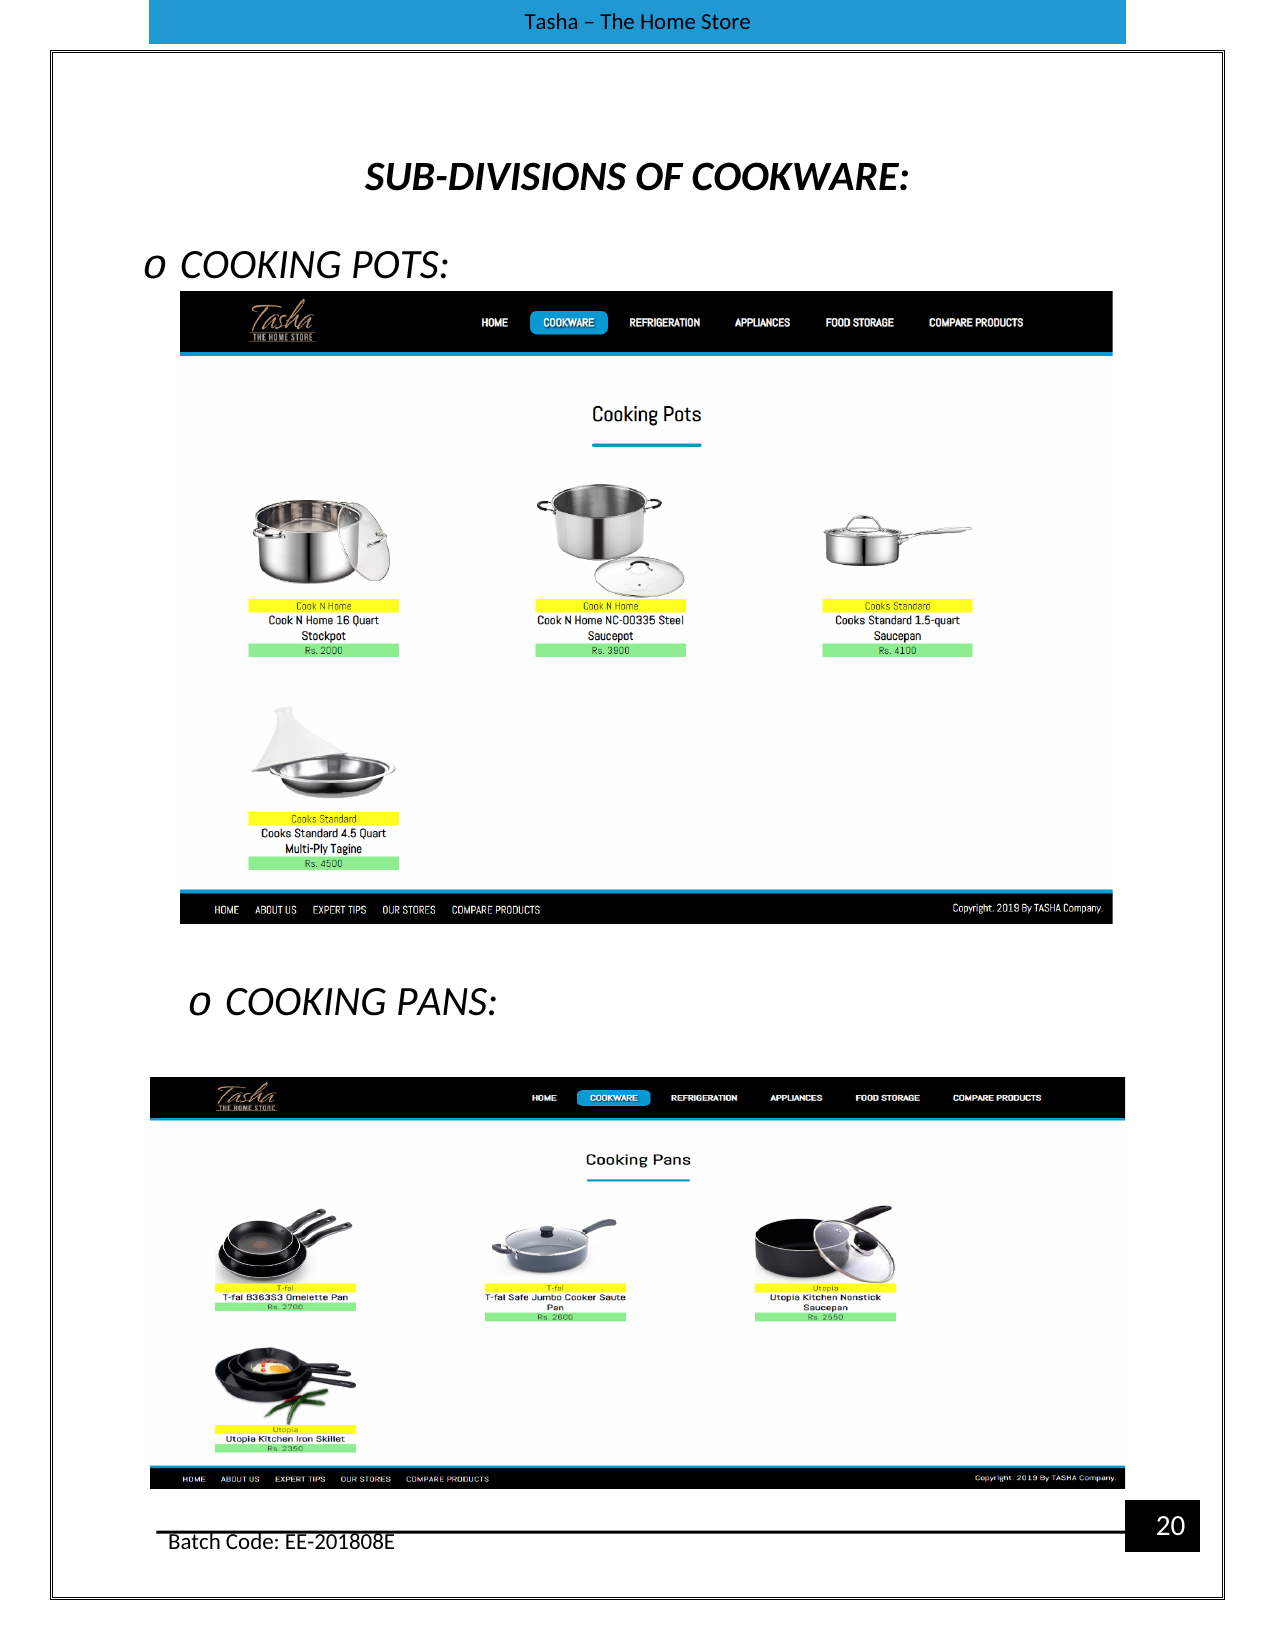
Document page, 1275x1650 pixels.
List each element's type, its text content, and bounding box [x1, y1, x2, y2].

picture [150, 1121, 1125, 1465]
picture [180, 291, 1113, 351]
subtitle SUB-DIVISIONS OF COOKWARE: [150, 150, 1125, 201]
picture [150, 1077, 1125, 1117]
picture [180, 357, 1113, 889]
picture [150, 1469, 1125, 1489]
picture [180, 895, 1113, 924]
list COOKING PANS: [187, 975, 1125, 1028]
